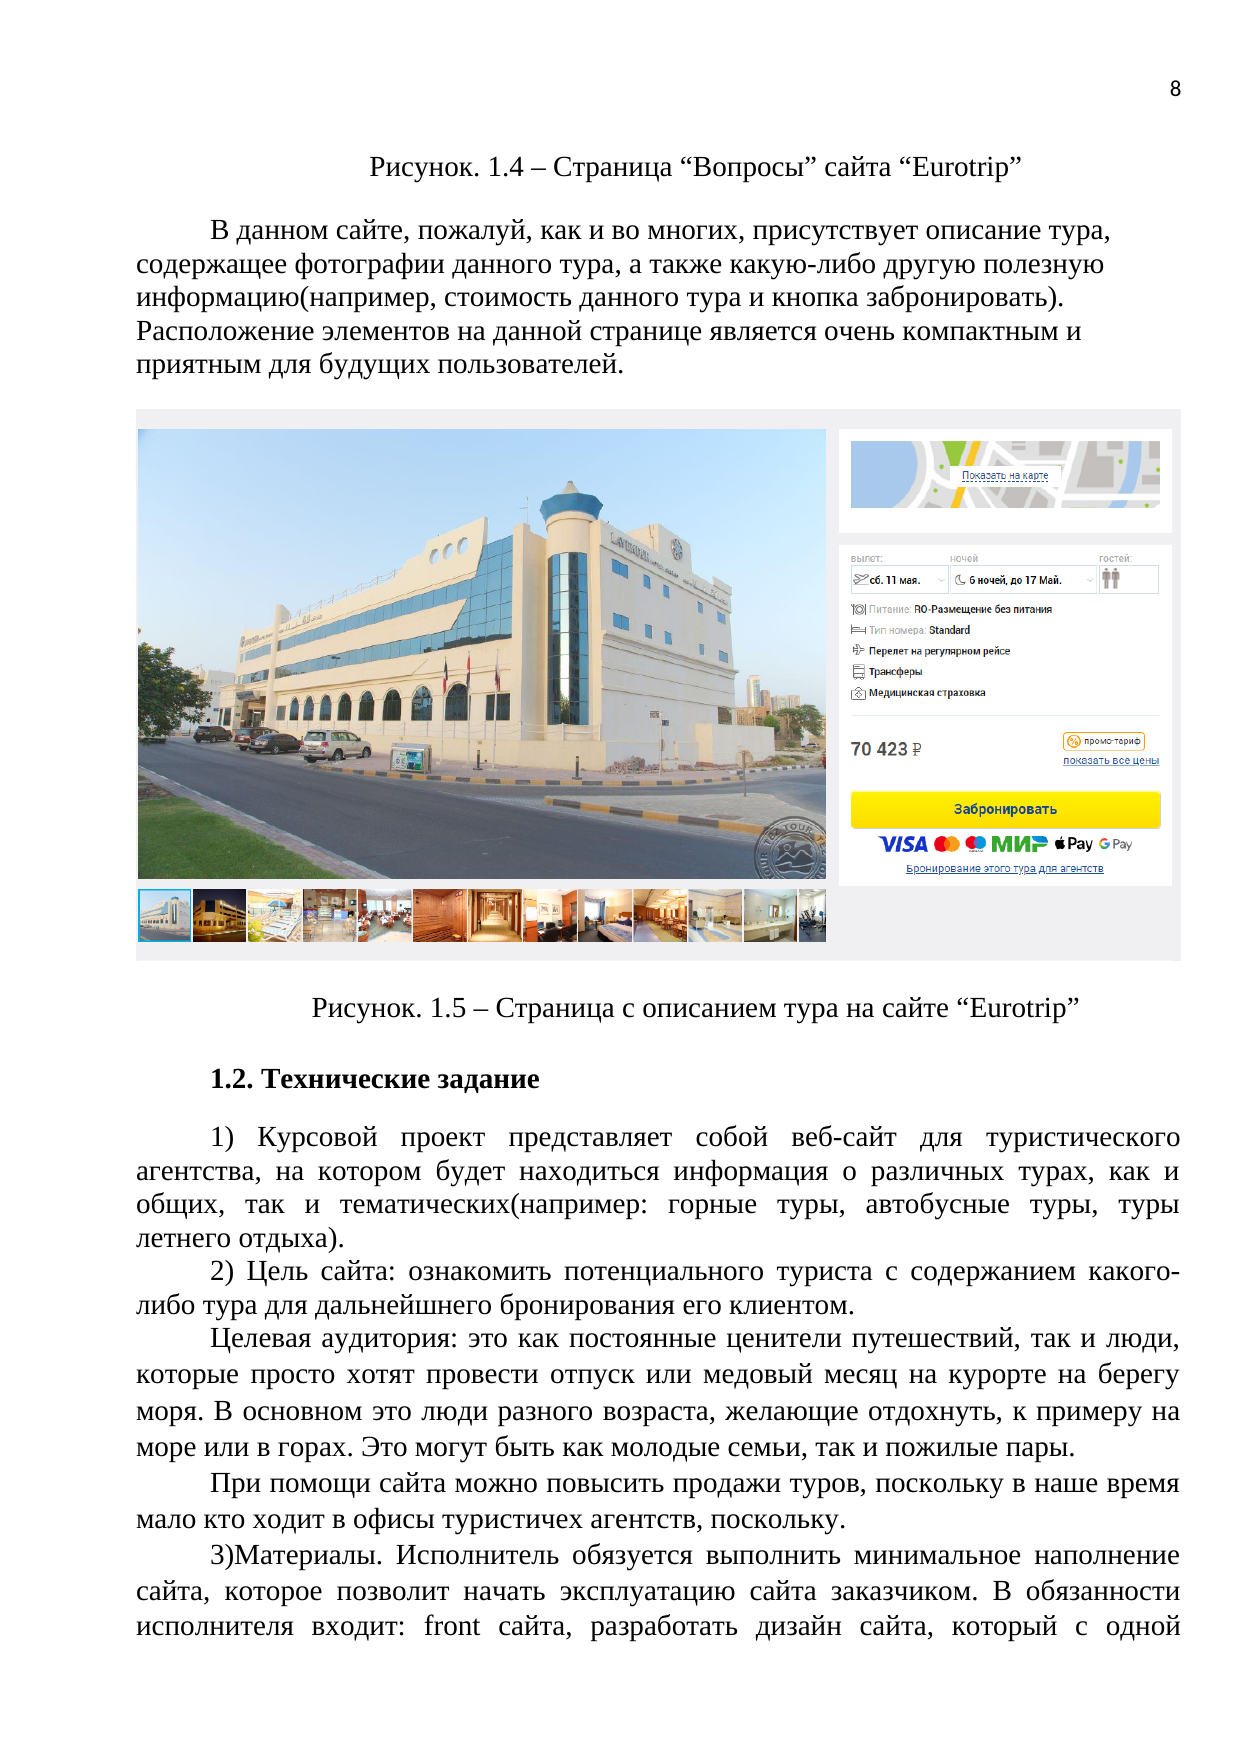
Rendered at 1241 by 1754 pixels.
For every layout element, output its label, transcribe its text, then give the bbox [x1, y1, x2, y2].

text 2) Цель сайта: ознакомить потенциального туриста с содержанием какого-либо тура для дальнейшнего бронирования его клиентом. [136, 1253, 1181, 1321]
text При помощи сайта можно повысить продажи туров, поскольку в наше время мало кто ходит в офисы туристичех агентств, поскольку. [136, 1465, 1181, 1535]
text 1.2. Технические задание [136, 1061, 1181, 1094]
text Целевая аудитория: это как постоянные ценители путешествий, так и люди, которые просто хотят провести отпуск или медовый месяц на курорте на берегу моря. В основном это люди разного возраста, желающие отдохнуть, к примеру на море или в горах. Это могут быть как молодые семьи, так и пожилые пары. [136, 1321, 1181, 1462]
text В данном сайте, пожалуй, как и во многих, присутствует описание тура, содержащее фотографии данного тура, а также какую-либо другую полезную информацию(например, стоимость данного тура и кнопка забронировать). Расположение элементов на данной странице является очень компактным и приятным для будущих пользователей. [136, 212, 1181, 380]
text Рисунок. 1.5 – Страница с описанием тура на сайте “Eurotrip” [136, 990, 1181, 1023]
picture [135, 409, 1182, 961]
text Рисунок. 1.4 – Страница “Вопросы” сайта “Eurotrip” [136, 149, 1181, 183]
text 1) Курсовой проект представляет собой веб-сайт для туристического агентства, на котором будет находиться информация о различных турах, как и общих, так и тематических(например: горные туры, автобусные туры, туры летнего отдыха). [136, 1119, 1181, 1253]
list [136, 1537, 1181, 1641]
